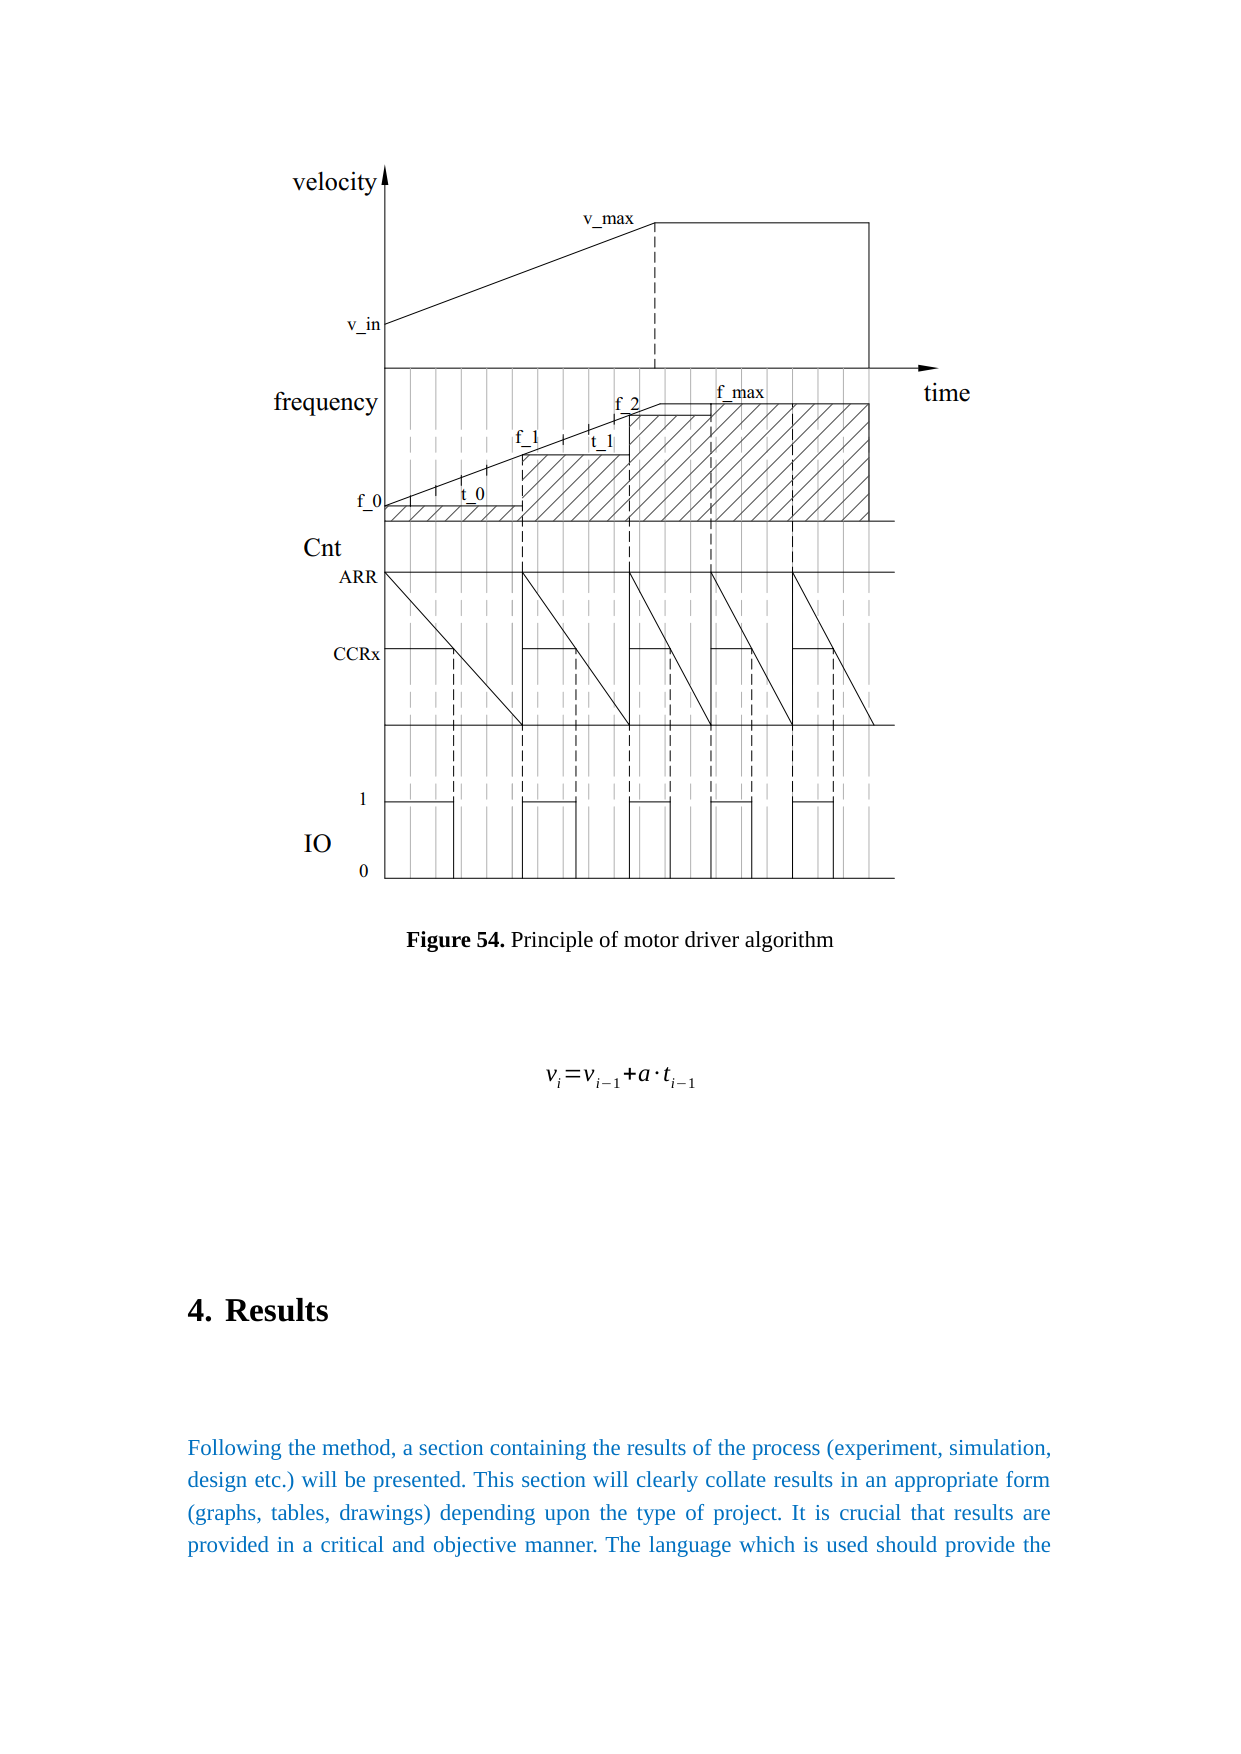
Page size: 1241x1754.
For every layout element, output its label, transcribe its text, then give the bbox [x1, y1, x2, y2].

picture [265, 162, 975, 881]
text Figure 54. Principle of motor driver algorithm [187, 923, 1053, 955]
subtitle Results [187, 1277, 1053, 1342]
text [187, 1431, 1053, 1561]
